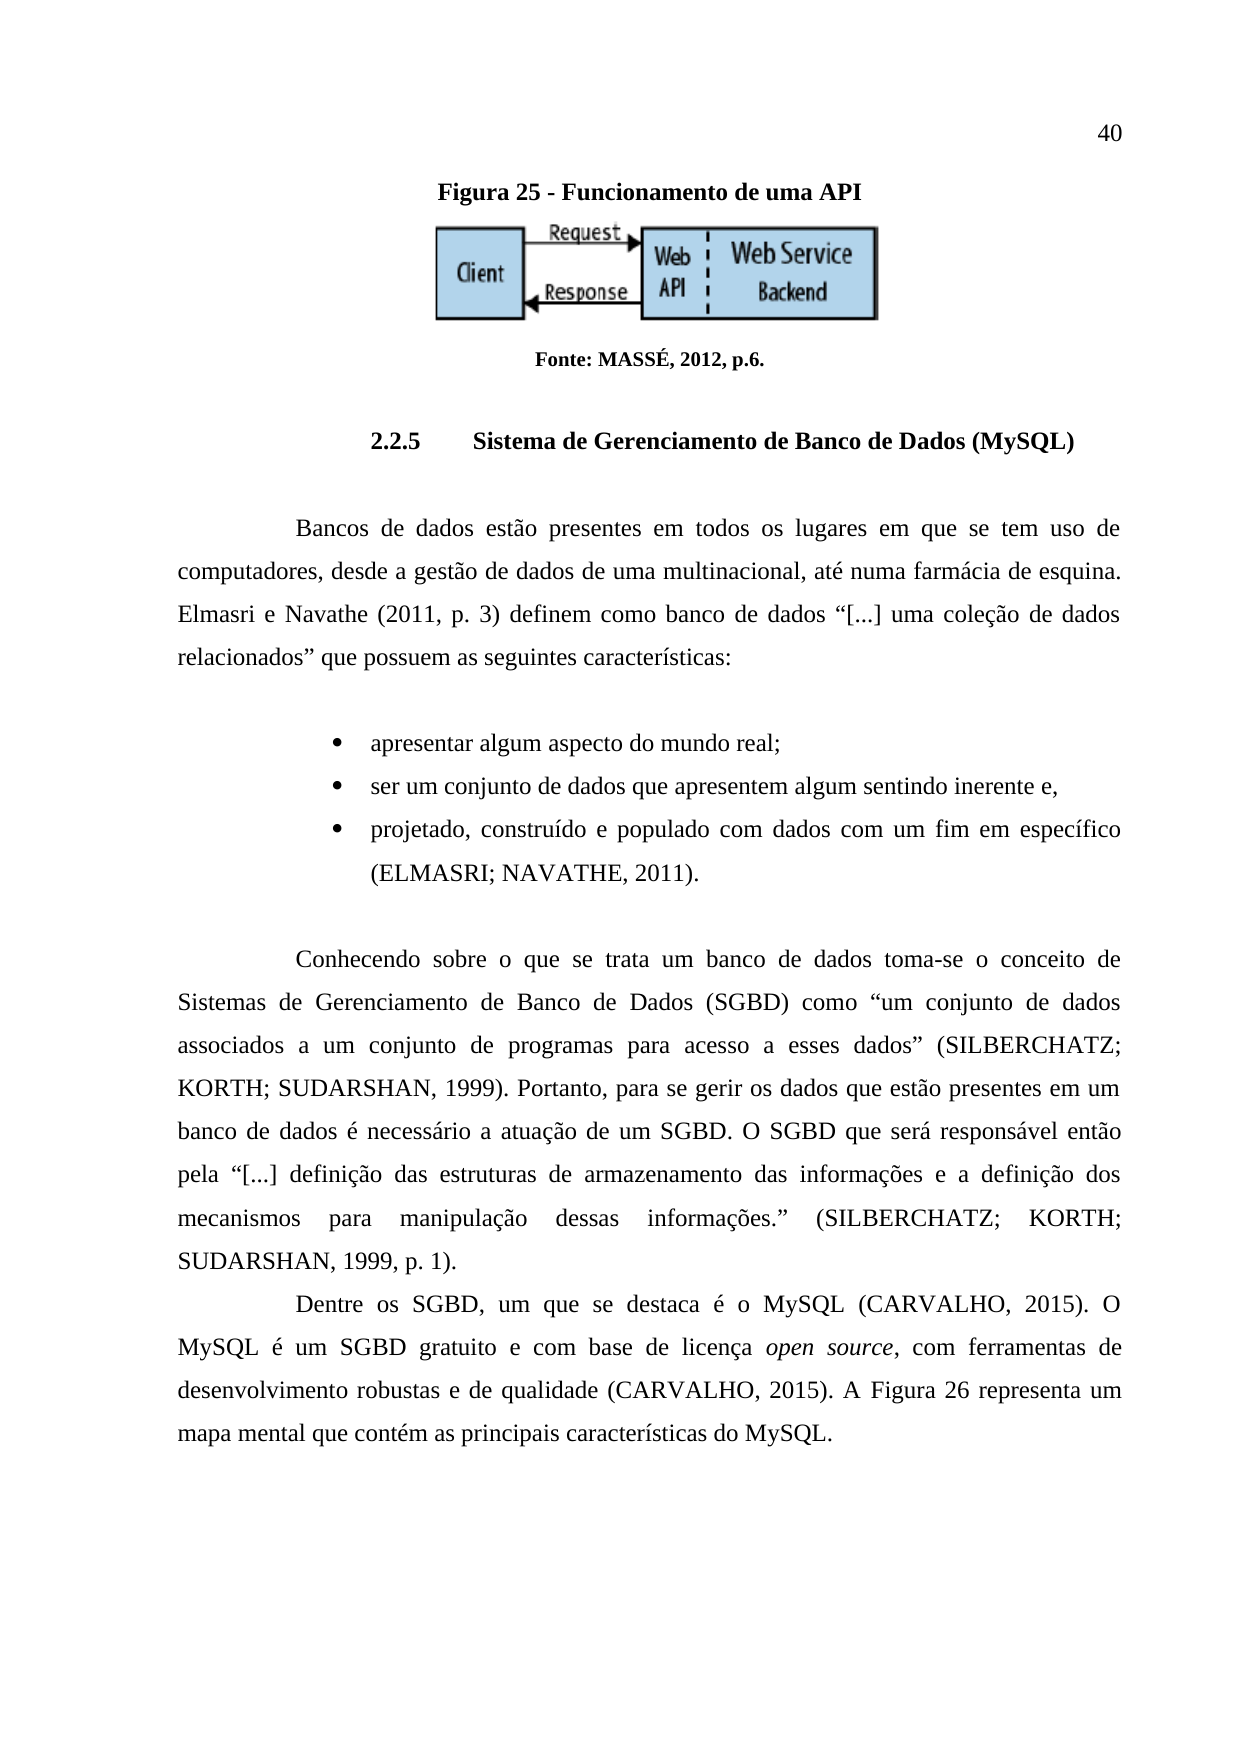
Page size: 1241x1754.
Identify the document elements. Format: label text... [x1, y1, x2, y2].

picture [400, 220, 899, 333]
list ser um conjunto de dados que apresentem algum sentindo inerente e, [333, 771, 1122, 800]
subtitle Sistema de Gerenciamento de Banco de Dados (MySQL) [252, 426, 1122, 455]
list projetado, construído e populado com dados com um fim em específico (ELMASRI; NAVATHE, 2011). [333, 814, 1122, 886]
text Conhecendo sobre o que se trata um banco de dados toma-se o conceito de Sistemas de Gerenciamento de Banco de Dados (SGBD) como “um conjunto de dados associados a um conjunto de programas para acesso a esses dados” (SILBERCHATZ; KORTH; SUDARSHAN, 1999). Portanto, para se gerir os dados que estão presentes em um banco de dados é necessário a atuação de um SGBD. O SGBD que será responsável então pela “[...] definição das estruturas de armazenamento das informações e a definição dos mecanismos para manipulação dessas informações.” (SILBERCHATZ; KORTH; SUDARSHAN, 1999, p. 1). [177, 944, 1122, 1274]
text Bancos de dados estão presentes em todos os lugares em que se tem uso de computadores, desde a gestão de dados de uma multinacional, até numa farmácia de esquina. Elmasri e Navathe (2011, p. 3) definem como banco de dados “[...] uma coleção de dados relacionados” que possuem as seguintes características: [177, 513, 1122, 671]
list apresentar algum aspecto do mundo real; [333, 728, 1122, 757]
text Fonte: MASSÉ, 2012, p.6. [177, 347, 1122, 371]
